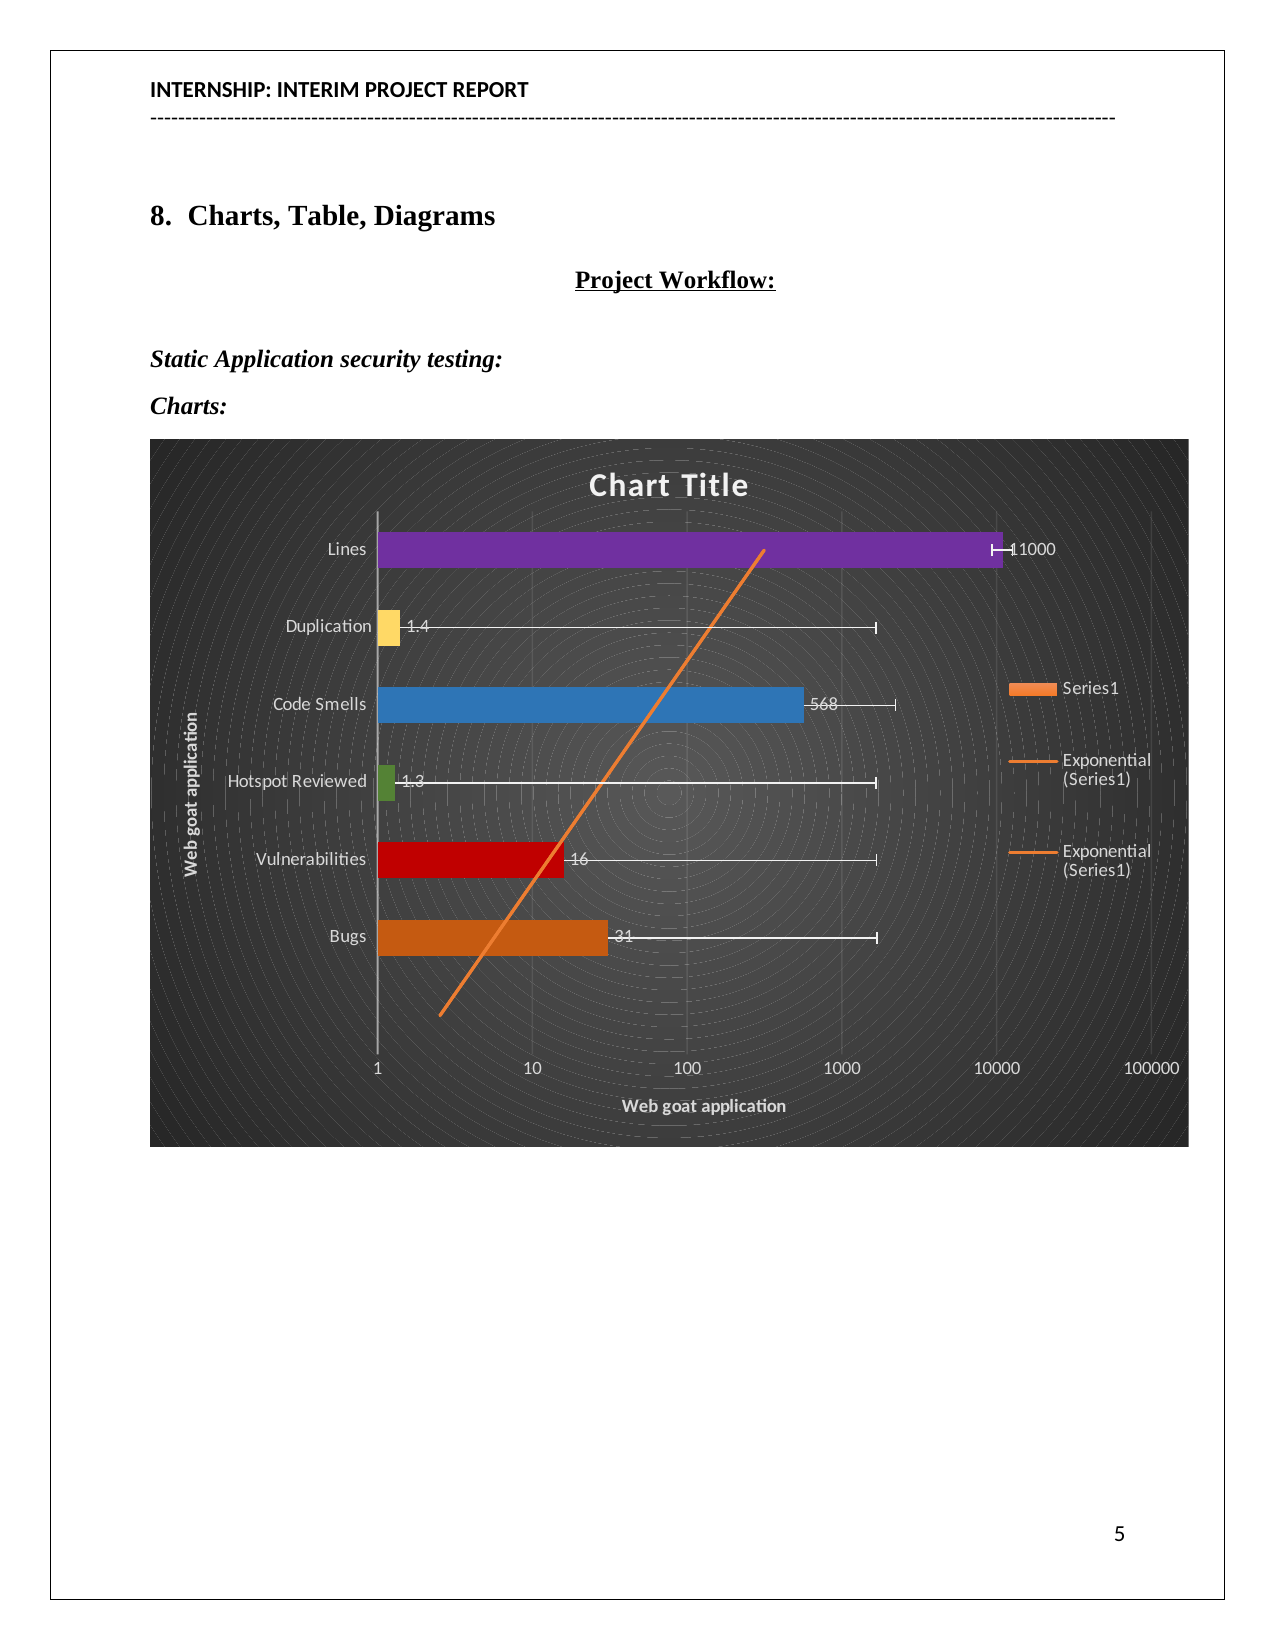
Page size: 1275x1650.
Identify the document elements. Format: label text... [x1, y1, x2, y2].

list Project Workflow: [225, 265, 1125, 294]
text Static Application security testing: [150, 344, 1125, 372]
list Charts, Table, Diagrams [150, 198, 1125, 231]
text Charts: [150, 391, 1125, 420]
